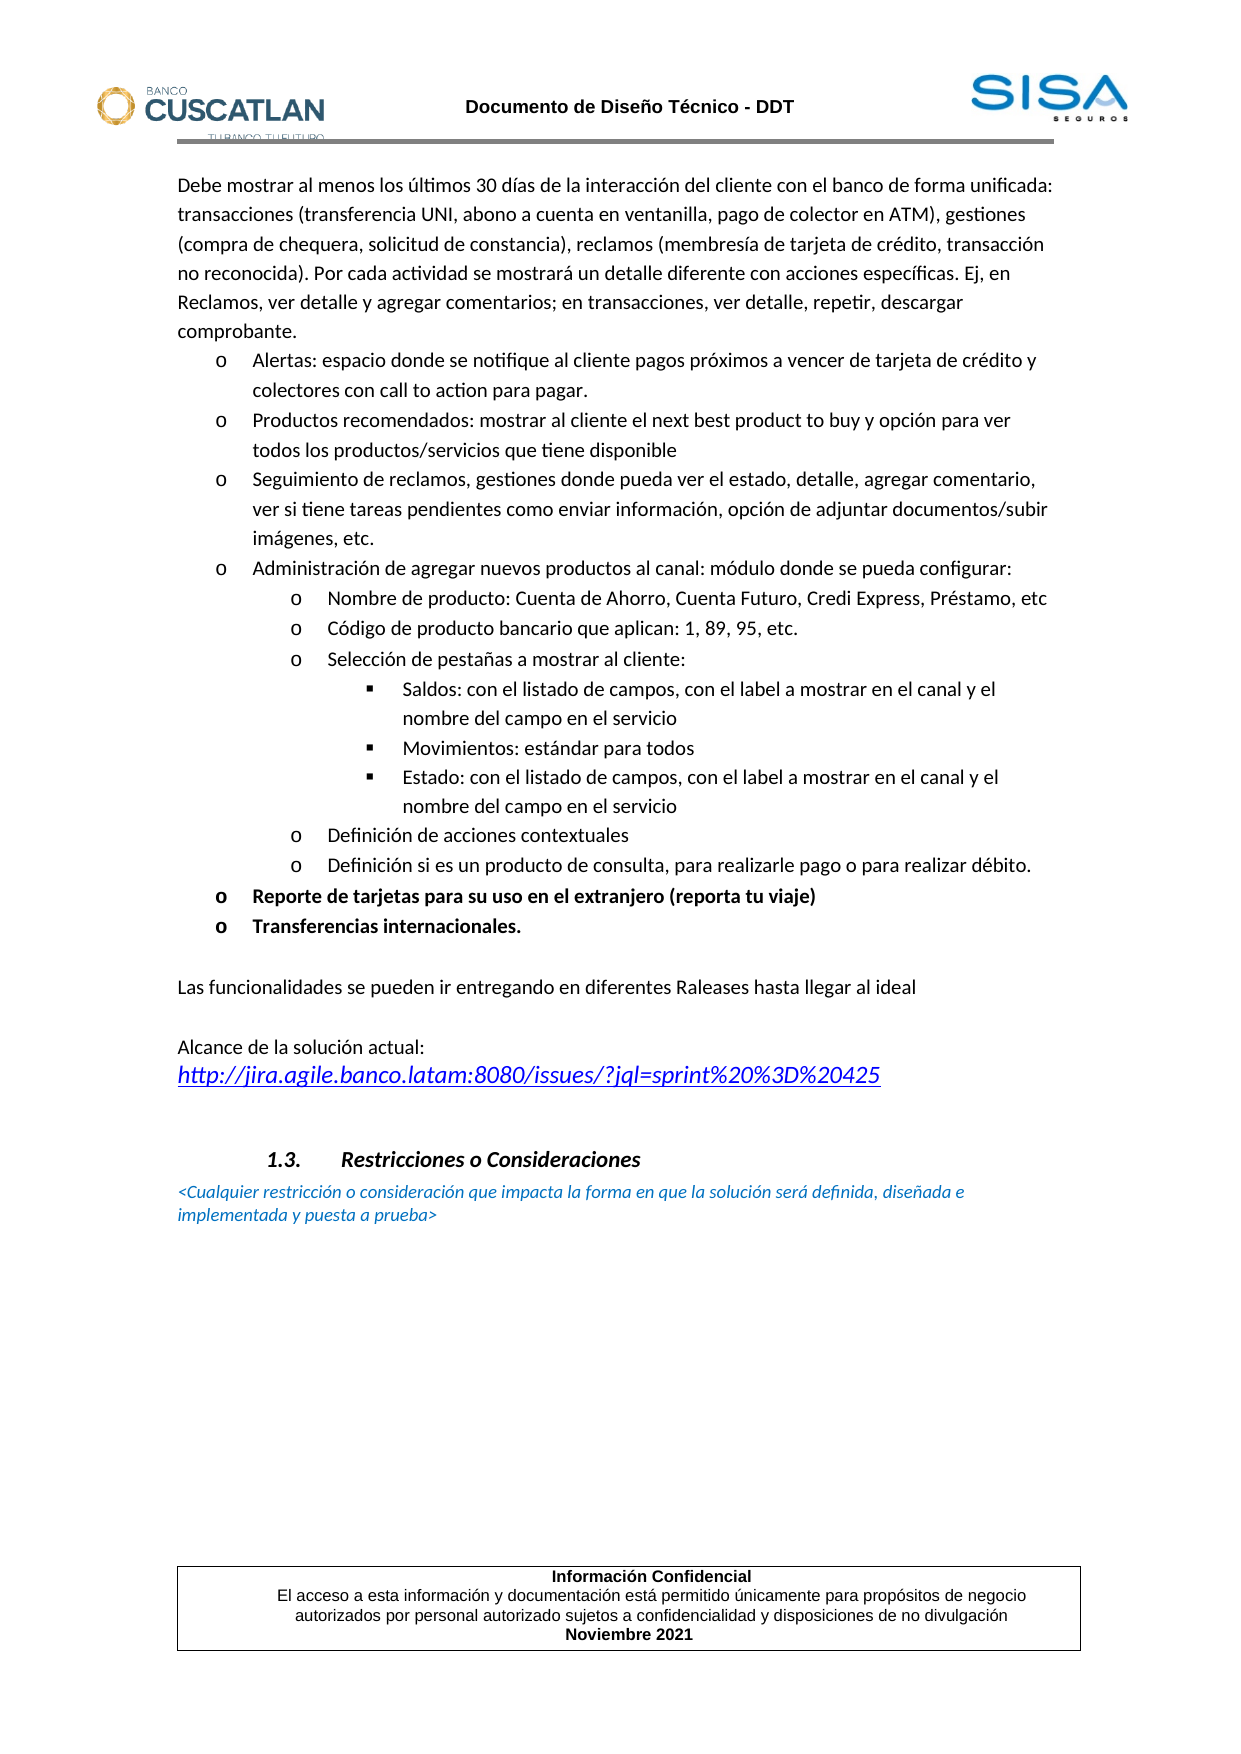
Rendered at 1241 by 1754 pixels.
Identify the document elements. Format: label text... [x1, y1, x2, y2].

list Definición si es un producto de consulta, para realizarle pago o para realizar débito. [290, 853, 1063, 879]
list Reporte de tarjetas para su uso en el extranjero (reporta tu viaje) [215, 883, 1063, 909]
text Debe mostrar al menos los últimos 30 días de la interacción del cliente con el banco de forma unificada: transacciones (transferencia UNI, abono a cuenta en ventanilla, pago de colector en ATM), gestiones (compra de chequera, solicitud de constancia), reclamos (membresía de tarjeta de crédito, transacción no reconocida). Por cada actividad se mostrará un detalle diferente con acciones específicas. Ej, en Reclamos, ver detalle y agregar comentarios; en transacciones, ver detalle, repetir, descargar comprobante. [177, 172, 1063, 344]
picture [971, 73, 1128, 122]
list Código de producto bancario que aplican: 1, 89, 95, etc. [290, 616, 1063, 642]
list Selección de pestañas a mostrar al cliente: [290, 646, 1063, 672]
subtitle Restricciones o Consideraciones [266, 1146, 1063, 1174]
text Alcance de la solución actual: [177, 1034, 1063, 1059]
text http://jira.agile.banco.latam:8080/issues/?jql=sprint%20%3D%20425 [177, 1059, 1063, 1090]
list Nombre de producto: Cuenta de Ahorro, Cuenta Futuro, Credi Express, Préstamo, etc [290, 585, 1063, 612]
list Seguimiento de reclamos, gestiones donde pueda ver el estado, detalle, agregar comentario, ver si tiene tareas pendientes como enviar información, opción de adjuntar documentos/subir imágenes, etc. [215, 466, 1063, 551]
list Transferencias internacionales. [215, 913, 1063, 940]
list Administración de agregar nuevos productos al canal: módulo donde se pueda configurar: [215, 555, 1063, 581]
list Estado: con el listado de campos, con el label a mostrar en el canal y el nombre del campo en el servicio [365, 764, 1063, 818]
list Saldos: con el listado de campos, con el label a mostrar en el canal y el nombre del campo en el servicio [365, 676, 1063, 731]
list Definición de acciones contextuales [290, 822, 1063, 849]
text <Cualquier restricción o consideración que impacta la forma en que la solución será definida, diseñada e implementada y puesta a prueba> [177, 1180, 1063, 1226]
list Alertas: espacio donde se notifique al cliente pagos próximos a vencer de tarjeta de crédito y colectores con call to action para pagar. [215, 347, 1063, 403]
list Movimientos: estándar para todos [365, 735, 1063, 760]
text Las funcionalidades se pueden ir entregando en diferentes Raleases hasta llegar al ideal [177, 974, 1063, 1000]
picture [85, 73, 336, 150]
list Productos recomendados: mostrar al cliente el next best product to buy y opción para ver todos los productos/servicios que tiene disponible [215, 407, 1063, 462]
